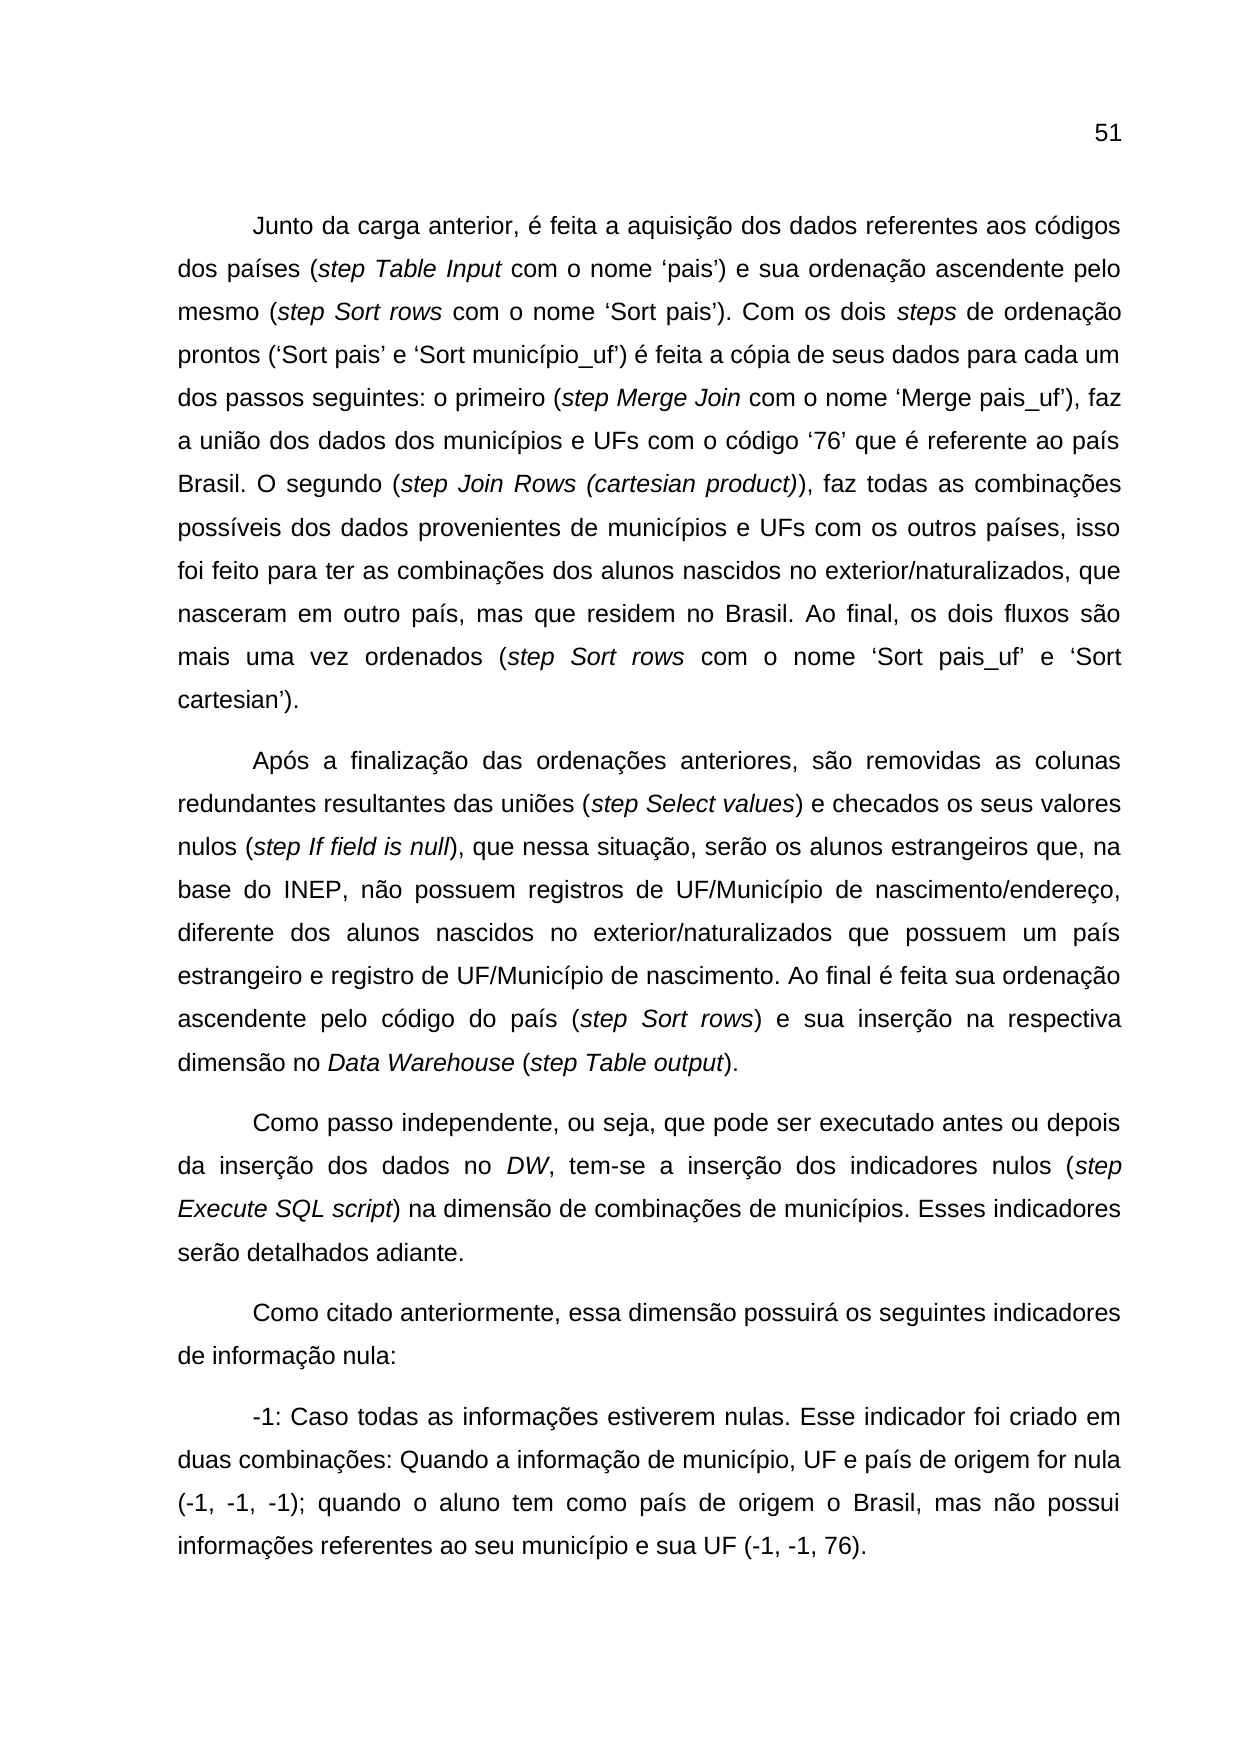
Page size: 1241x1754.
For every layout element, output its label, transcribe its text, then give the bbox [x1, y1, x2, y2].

text Após a finalização das ordenações anteriores, são removidas as colunas redundantes resultantes das uniões (step Select values) e checados os seus valores nulos (step If field is null), que nessa situação, serão os alunos estrangeiros que, na base do INEP, não possuem registros de UF/Município de nascimento/endereço, diferente dos alunos nascidos no exterior/naturalizados que possuem um país estrangeiro e registro de UF/Município de nascimento. Ao final é feita sua ordenação ascendente pelo código do país (step Sort rows) e sua inserção na respectiva dimensão no Data Warehouse (step Table output). [177, 746, 1122, 1076]
text Como citado anteriormente, essa dimensão possuirá os seguintes indicadores de informação nula: [177, 1298, 1122, 1370]
text Como passo independente, ou seja, que pode ser executado antes ou depois da inserção dos dados no DW, tem-se a inserção dos indicadores nulos (step Execute SQL script) na dimensão de combinações de municípios. Esses indicadores serão detalhados adiante. [177, 1108, 1122, 1266]
text Junto da carga anterior, é feita a aquisição dos dados referentes aos códigos dos países (step Table Input com o nome ‘pais’) e sua ordenação ascendente pelo mesmo (step Sort rows com o nome ‘Sort pais’). Com os dois steps de ordenação prontos (‘Sort pais’ e ‘Sort município_uf’) é feita a cópia de seus dados para cada um dos passos seguintes: o primeiro (step Merge Join com o nome ‘Merge pais_uf’), faz a união dos dados dos municípios e UFs com o código ‘76’ que é referente ao país Brasil. O segundo (step Join Rows (cartesian product)), faz todas as combinações possíveis dos dados provenientes de municípios e UFs com os outros países, isso foi feito para ter as combinações dos alunos nascidos no exterior/naturalizados, que nasceram em outro país, mas que residem no Brasil. Ao final, os dois fluxos são mais uma vez ordenados (step Sort rows com o nome ‘Sort pais_uf’ e ‘Sort cartesian’). [177, 211, 1122, 714]
text -1: Caso todas as informações estiverem nulas. Esse indicador foi criado em duas combinações: Quando a informação de município, UF e país de origem for nula (-1, -1, -1); quando o aluno tem como país de origem o Brasil, mas não possui informações referentes ao seu município e sua UF (-1, -1, 76). [177, 1402, 1122, 1560]
